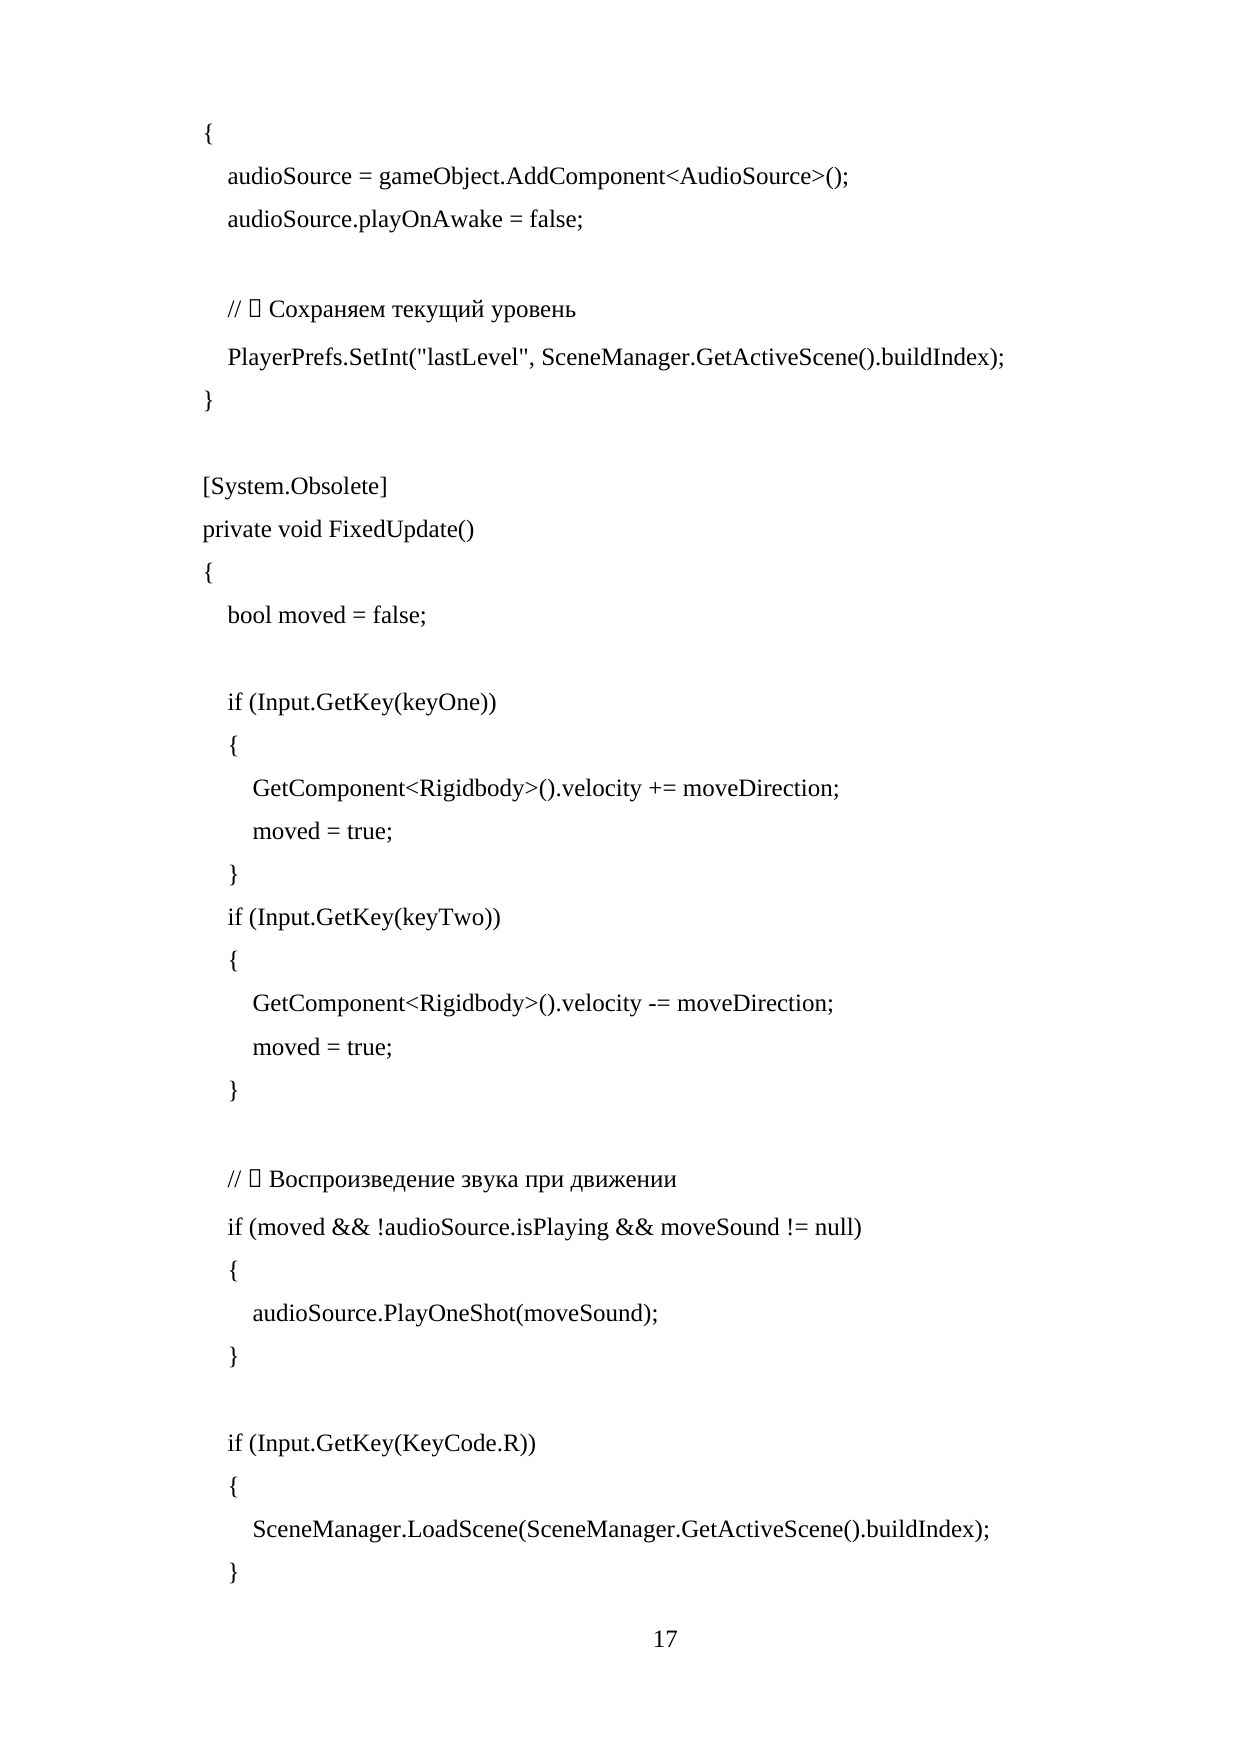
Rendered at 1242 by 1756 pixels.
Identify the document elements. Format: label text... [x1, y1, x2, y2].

text } [177, 859, 1153, 888]
text // 🎵 Воспроизведение звука при движении [177, 1161, 1153, 1195]
text { [177, 1255, 1153, 1284]
text if (Input.GetKey(KeyCode.R)) [177, 1428, 1153, 1456]
text if (Input.GetKey(keyOne)) [177, 687, 1153, 715]
text moved = true; [177, 816, 1153, 845]
text moved = true; [177, 1032, 1153, 1060]
text audioSource.PlayOneShot(moveSound); [177, 1298, 1153, 1327]
text SceneManager.LoadScene(SceneManager.GetActiveScene().buildIndex); [177, 1514, 1153, 1543]
text // 💾 Сохраняем текущий уровень [177, 291, 1153, 325]
text } [177, 1341, 1153, 1370]
text { [177, 1471, 1153, 1499]
text } [177, 385, 1153, 413]
text PlayerPrefs.SetInt("lastLevel", SceneManager.GetActiveScene().buildIndex); [177, 342, 1153, 370]
text { [177, 118, 1153, 147]
text GetComponent<Rigidbody>().velocity -= moveDirection; [177, 988, 1153, 1017]
text bool moved = false; [177, 600, 1153, 629]
text } [177, 1075, 1153, 1103]
text if (Input.GetKey(keyTwo)) [177, 902, 1153, 931]
text private void FixedUpdate() [177, 514, 1153, 543]
text [System.Obsolete] [177, 471, 1153, 500]
text audioSource.playOnAwake = false; [177, 204, 1153, 233]
text if (moved && !audioSource.isPlaying && moveSound != null) [177, 1212, 1153, 1241]
text { [177, 557, 1153, 586]
text } [177, 1557, 1153, 1586]
text { [177, 945, 1153, 974]
text { [177, 730, 1153, 758]
text GetComponent<Rigidbody>().velocity += moveDirection; [177, 773, 1153, 802]
text audioSource = gameObject.AddComponent<AudioSource>(); [177, 161, 1153, 190]
